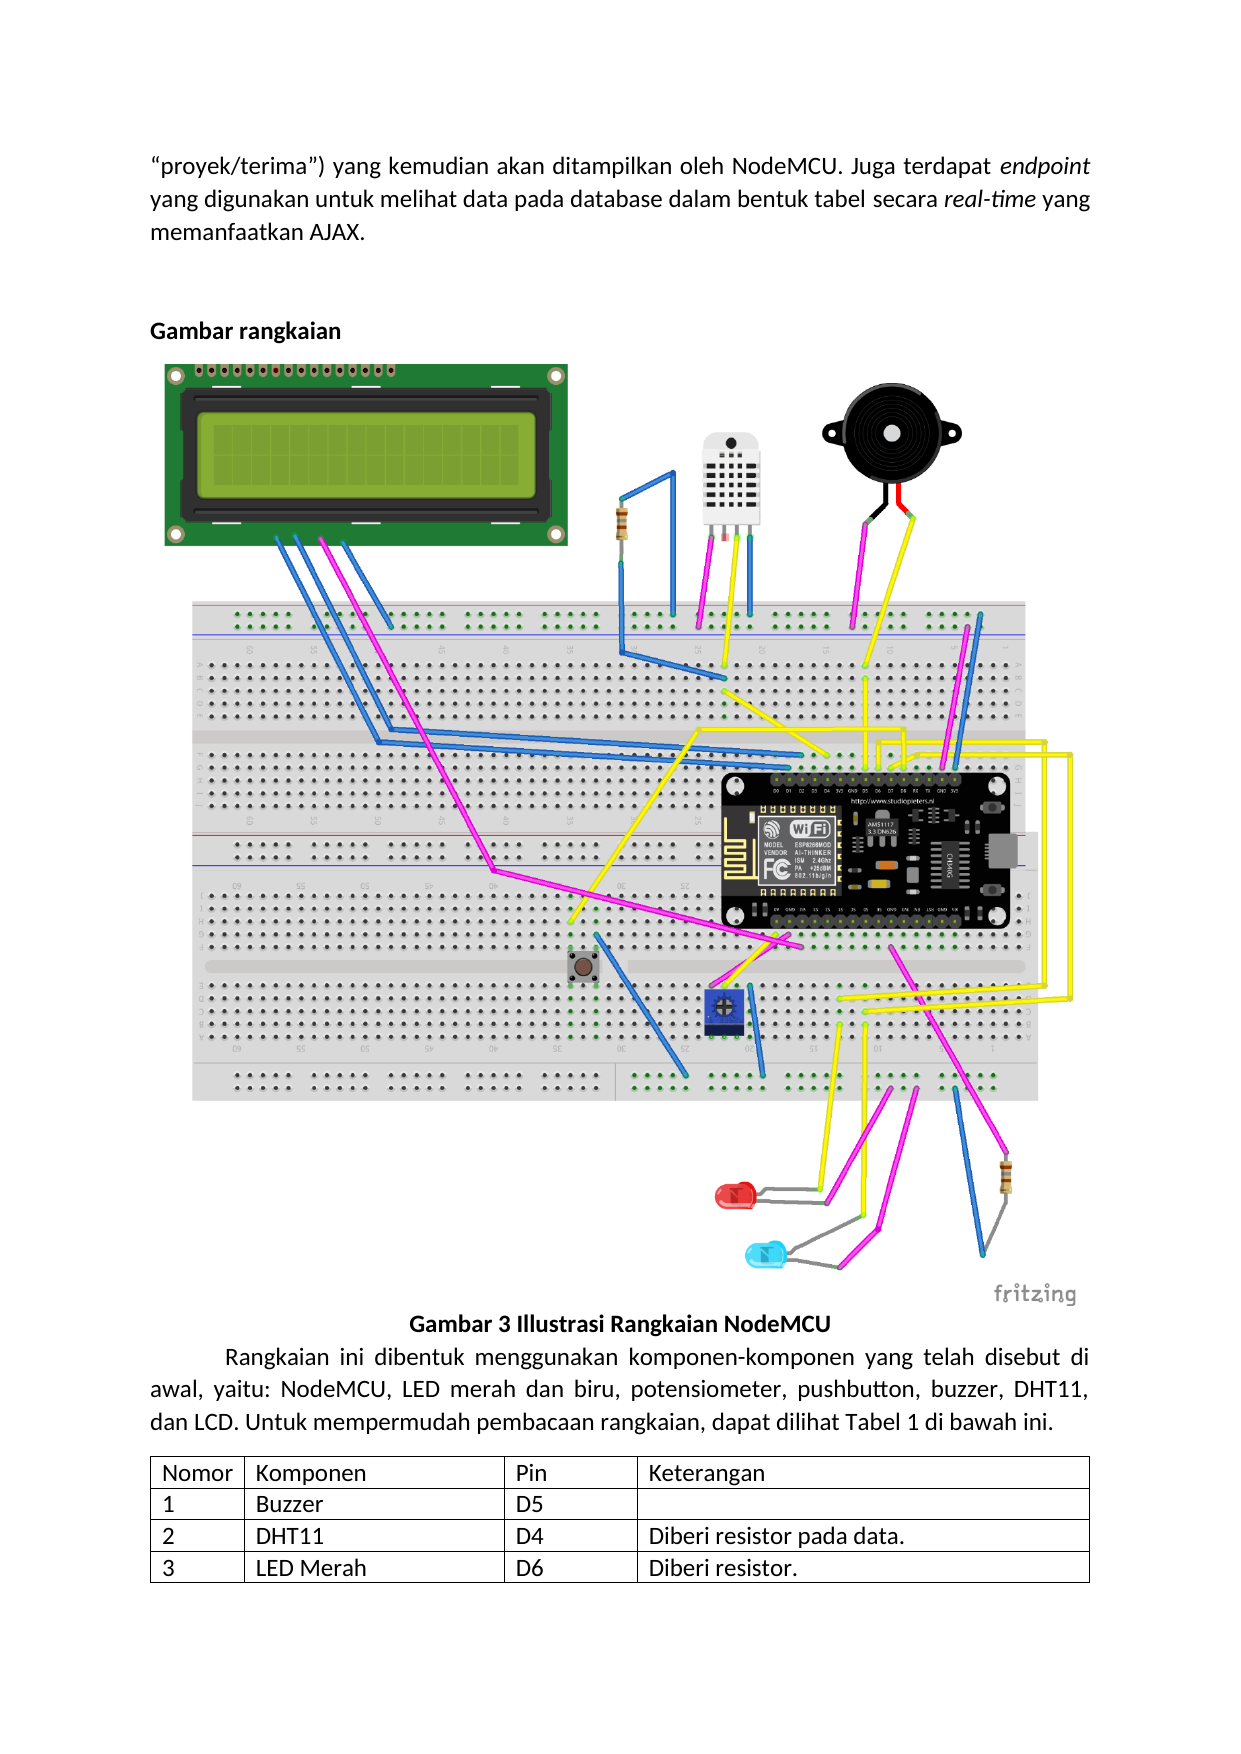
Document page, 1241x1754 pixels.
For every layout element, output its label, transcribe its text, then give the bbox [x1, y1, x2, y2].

table_cell 1 [151, 1489, 244, 1519]
table_header Pin [505, 1457, 637, 1488]
text Rangkaian ini dibentuk menggunakan komponen-komponen yang telah disebut di awal, yaitu: NodeMCU, LED merah dan biru, potensiometer, pushbutton, buzzer, DHT11, dan LCD. Untuk mempermudah pembacaan rangkaian, dapat dilihat Tabel 1 di bawah ini. [150, 1341, 1090, 1437]
text Gambar rangkaian [150, 315, 1090, 346]
table_header Komponen [245, 1457, 504, 1488]
table_cell Diberi resistor. [638, 1552, 1089, 1582]
table_cell 3 [151, 1552, 244, 1582]
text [150, 150, 1090, 246]
table_cell D6 [505, 1552, 637, 1582]
table_cell LED Merah [245, 1552, 504, 1582]
table_cell D4 [505, 1520, 637, 1551]
table_cell 2 [151, 1520, 244, 1551]
table_cell DHT11 [245, 1520, 504, 1551]
table_cell D5 [505, 1489, 637, 1519]
text Gambar 3 Illustrasi Rangkaian NodeMCU [150, 1308, 1090, 1338]
table_header Nomor [151, 1457, 244, 1488]
table_cell Buzzer [245, 1489, 504, 1519]
table_header Keterangan [638, 1457, 1089, 1488]
table_cell [638, 1489, 1089, 1519]
picture [164, 364, 1076, 1306]
table_cell Diberi resistor pada data. [638, 1520, 1089, 1551]
